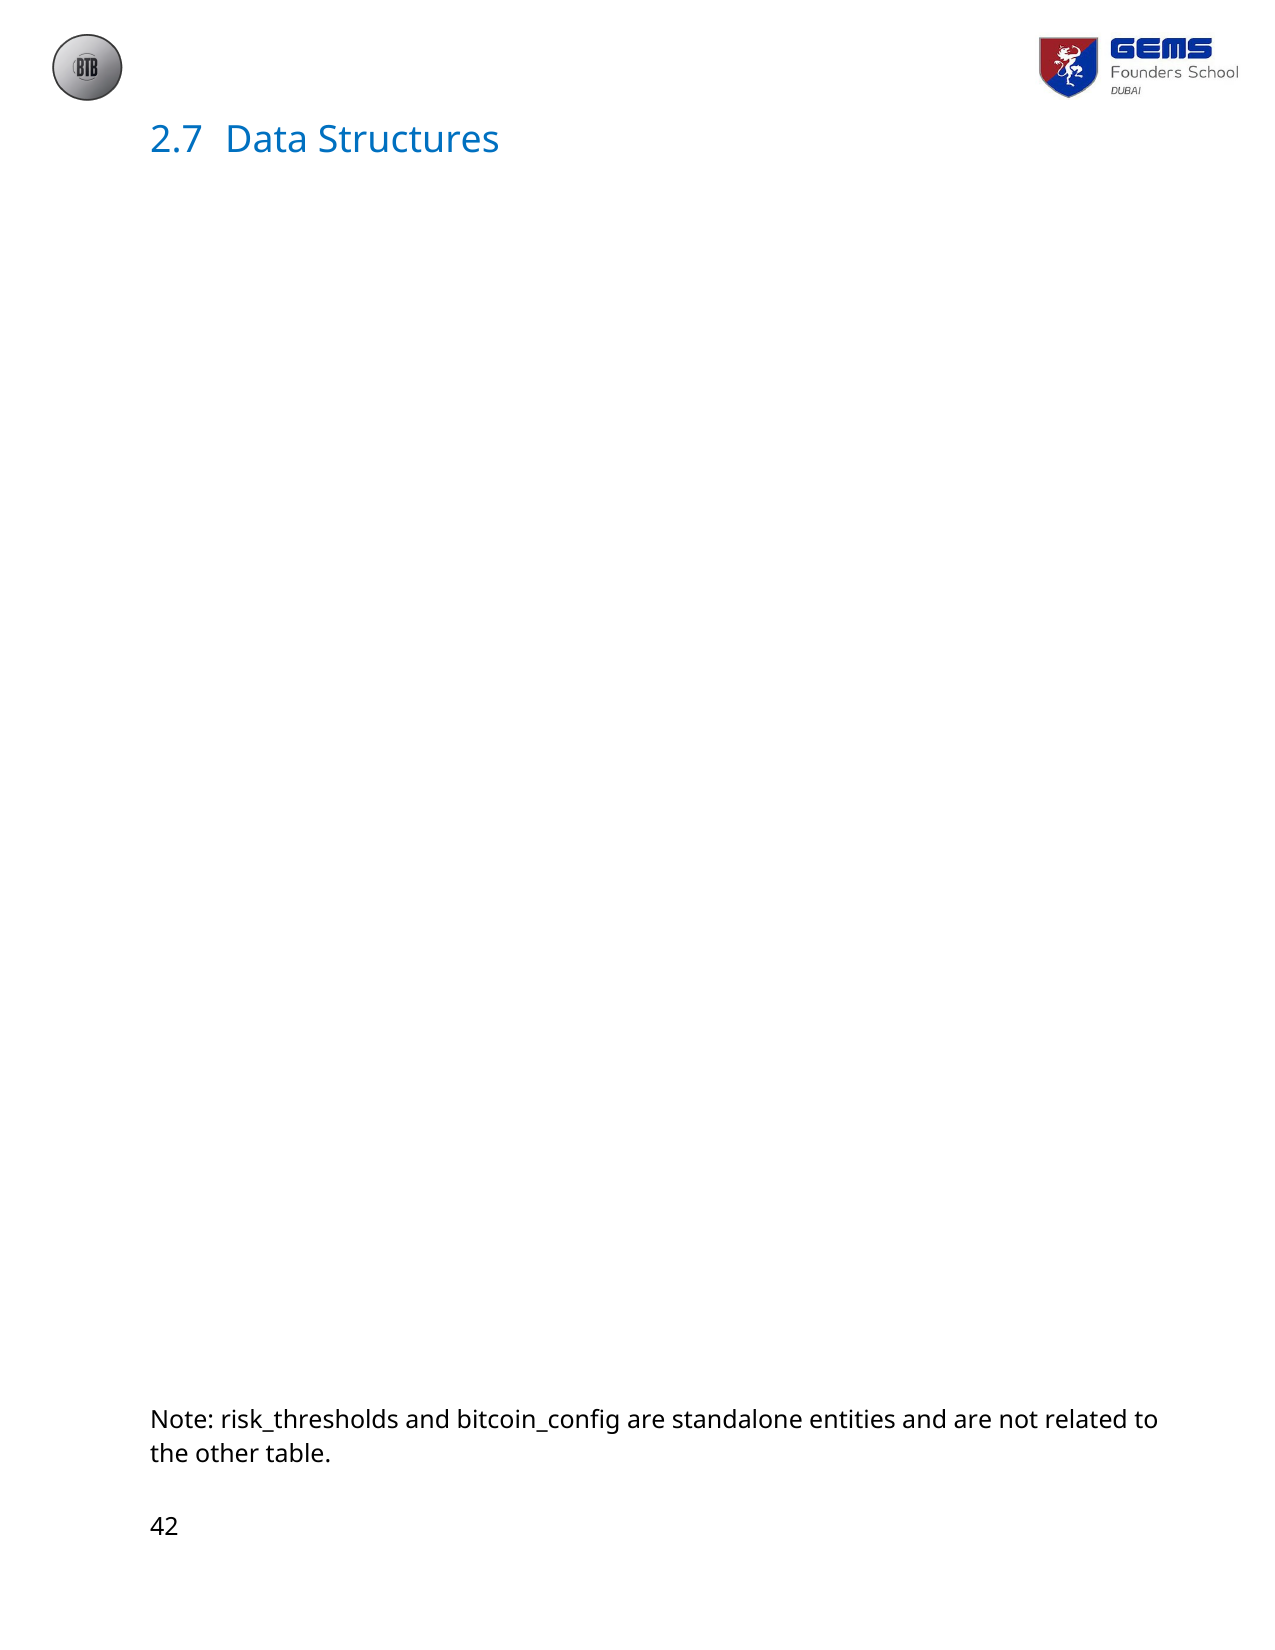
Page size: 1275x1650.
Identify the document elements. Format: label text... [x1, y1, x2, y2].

text Note: risk_thresholds and bitcoin_config are standalone entities and are not related to the other table. [150, 172, 1184, 1469]
subtitle Data Structures [150, 113, 1184, 164]
picture [1034, 32, 1241, 103]
